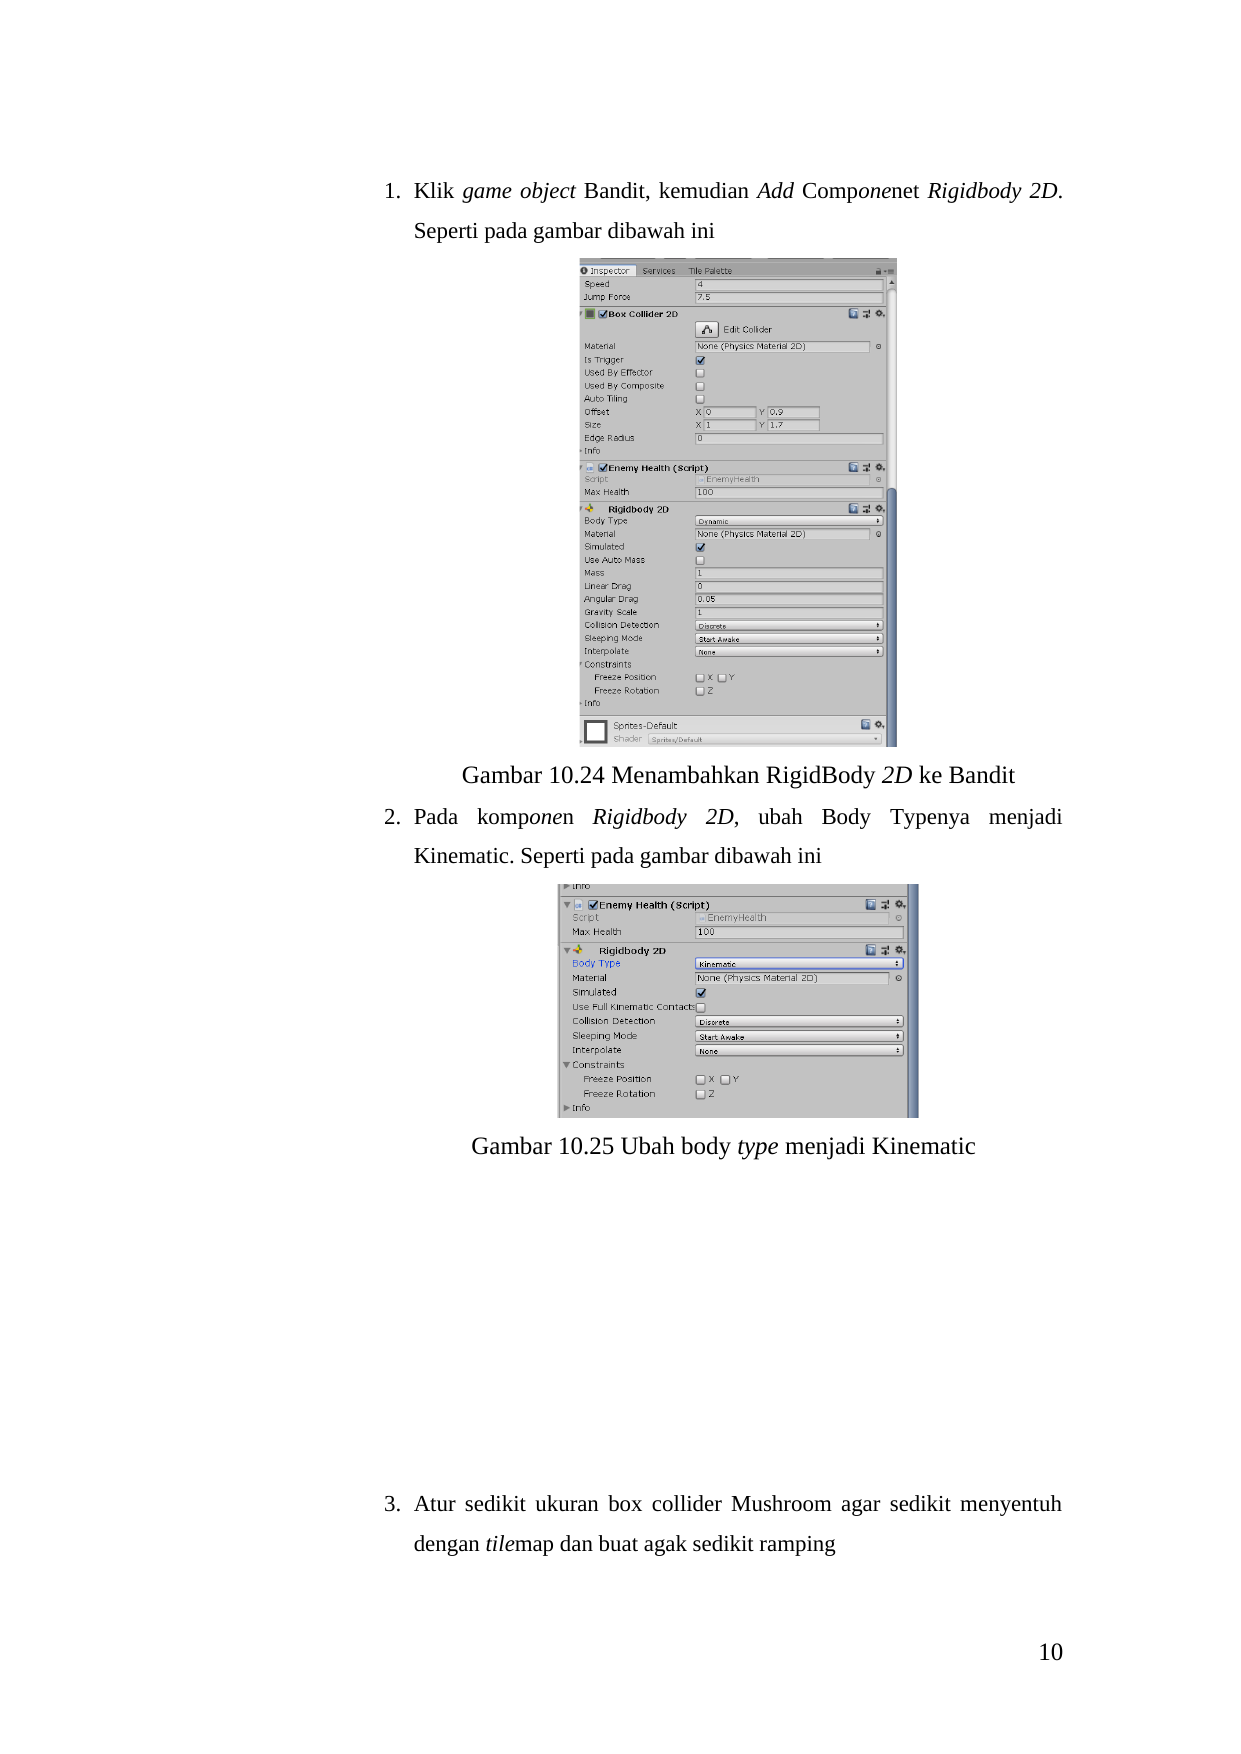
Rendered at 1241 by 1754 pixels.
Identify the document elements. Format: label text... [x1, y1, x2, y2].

picture [579, 258, 897, 747]
subtitle Menambahkan RigidBody 2D ke Bandit [413, 760, 1063, 789]
list Pada komponen Rigidbody 2D, ubah Body Typenya menjadi Kinematic. Seperti pada gambar dibawah ini [384, 803, 1063, 869]
picture [557, 884, 919, 1118]
list Klik game object Bandit, kemudian Add Componenet Rigidbody 2D. Seperti pada gambar dibawah ini [384, 177, 1063, 243]
subtitle Ubah body type menjadi Kinematic [384, 1131, 1063, 1159]
list Atur sedikit ukuran box collider Mushroom agar sedikit menyentuh dengan tilemap dan buat agak sedikit ramping [384, 1490, 1063, 1556]
